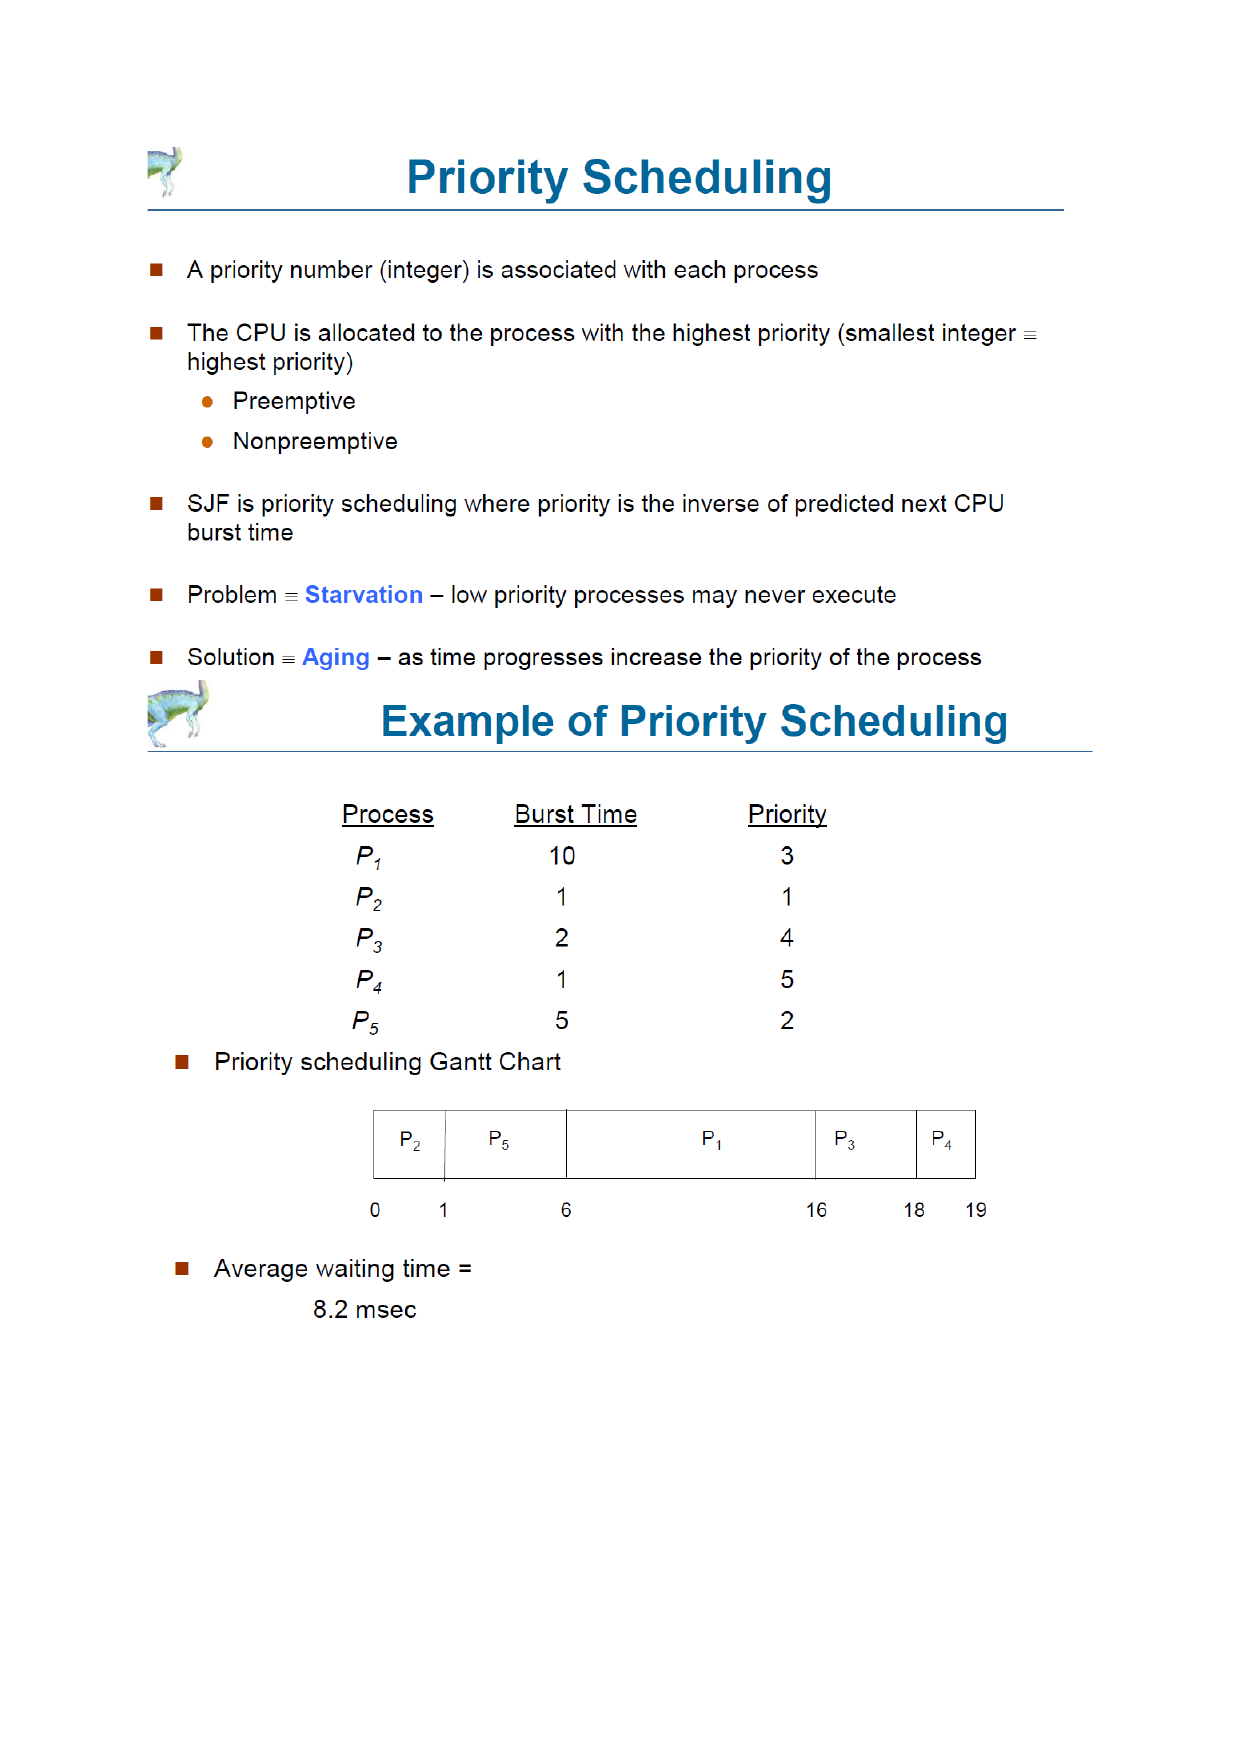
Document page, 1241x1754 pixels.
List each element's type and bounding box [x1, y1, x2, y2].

picture [147, 147, 1093, 1326]
